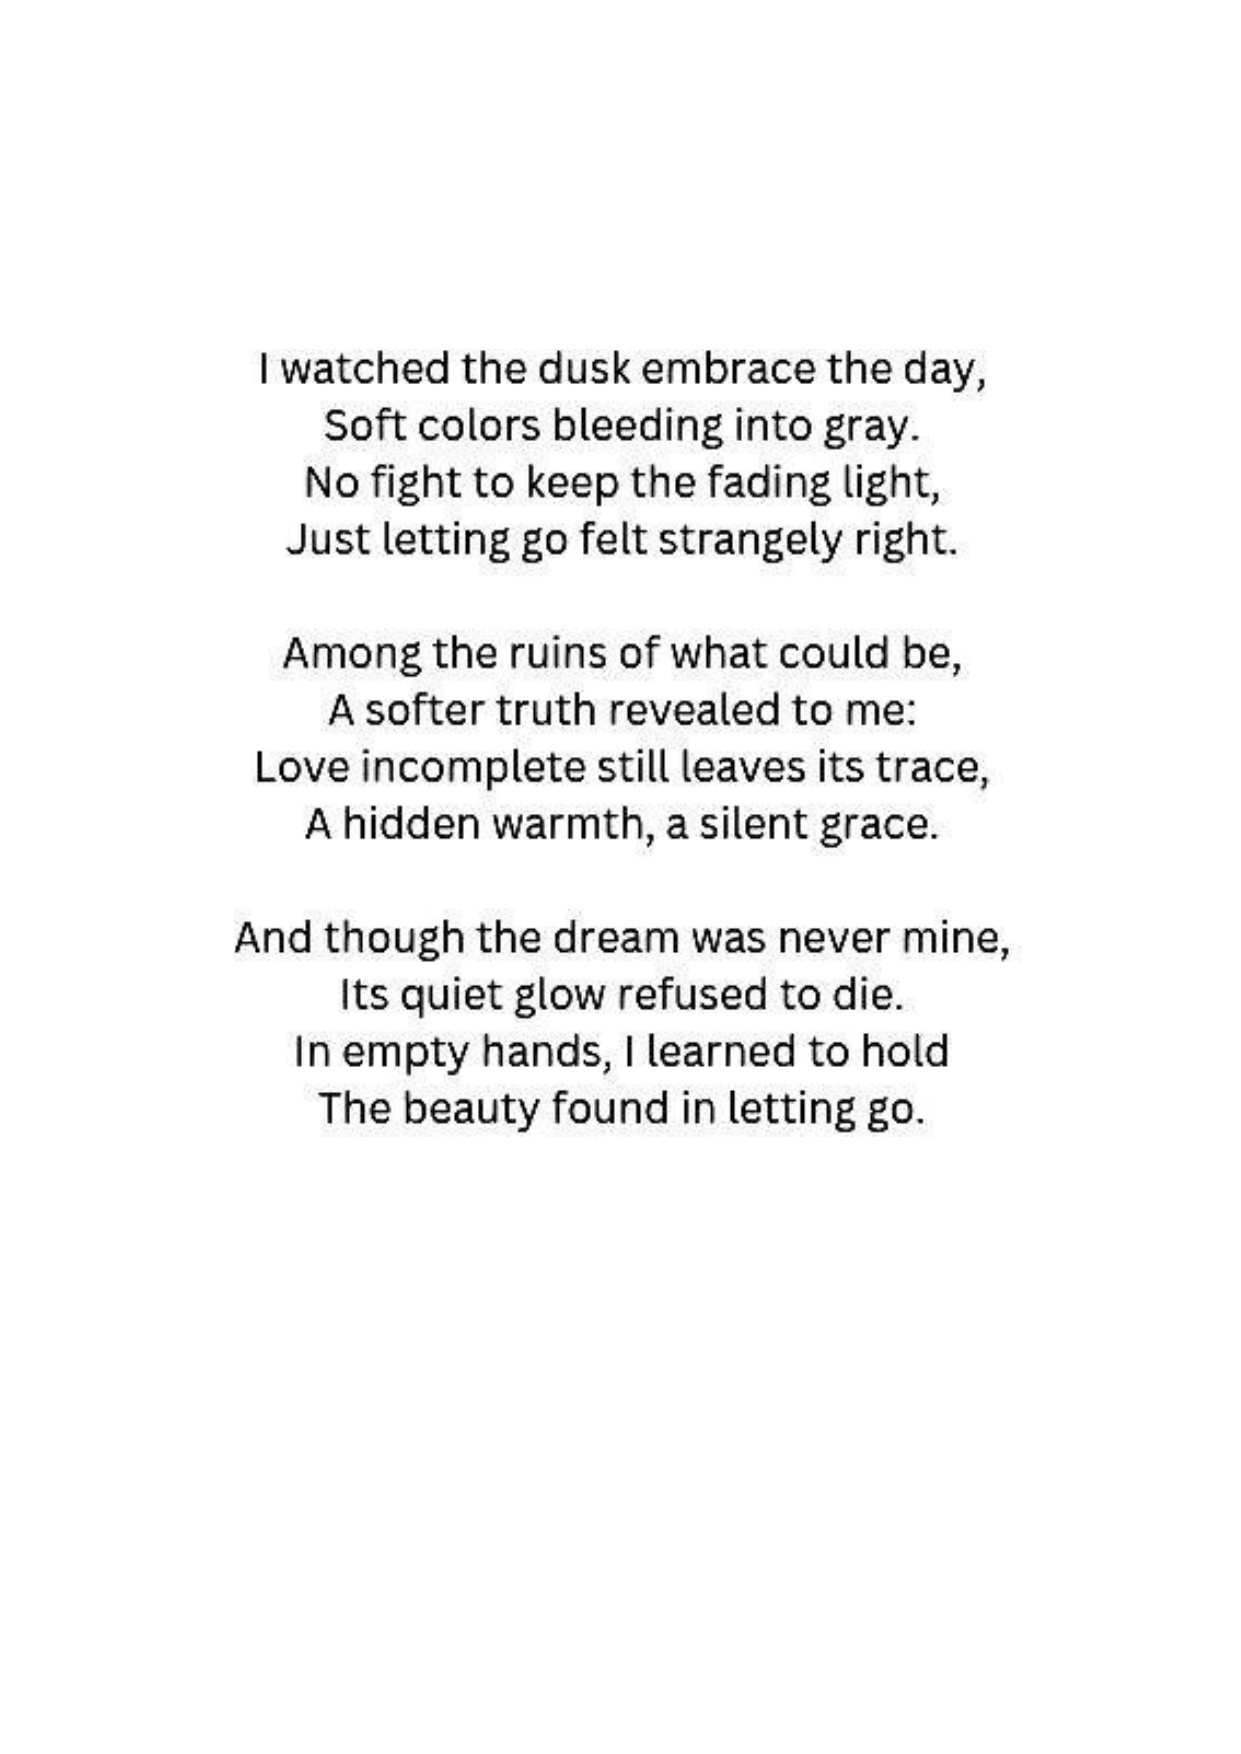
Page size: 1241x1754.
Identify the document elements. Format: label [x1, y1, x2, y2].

picture [234, 349, 1022, 1137]
